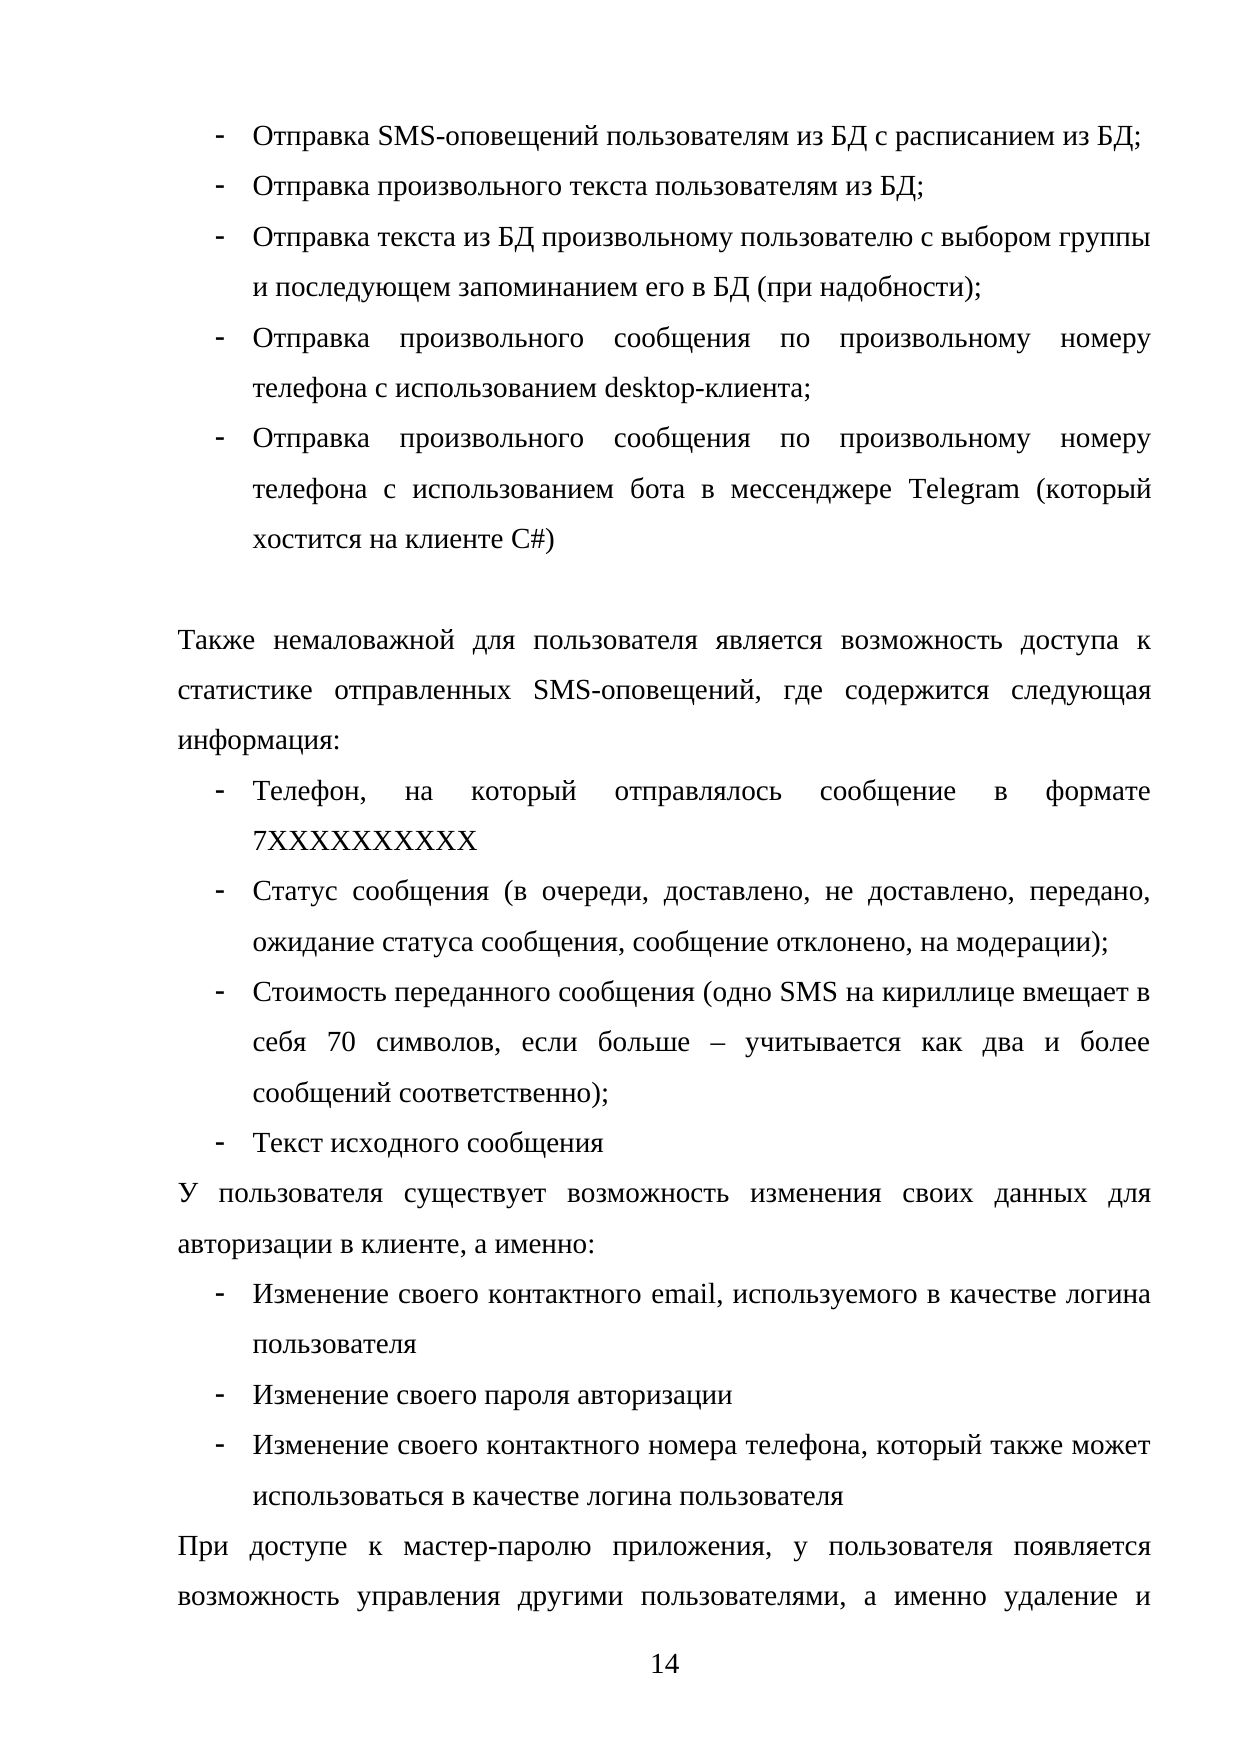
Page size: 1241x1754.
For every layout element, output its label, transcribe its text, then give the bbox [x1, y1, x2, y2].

list Стоимость переданного сообщения (одно SMS на кириллице вмещает в себя 70 символов, если больше – учитывается как два и более сообщений соответственно); [215, 974, 1152, 1108]
list Изменение своего контактного номера телефона, который также может использоваться в качестве логина пользователя [215, 1427, 1152, 1511]
list Отправка текста из БД произвольному пользователю с выбором группы и последующем запоминанием его в БД (при надобности); [215, 219, 1152, 303]
text Также немаловажной для пользователя является возможность доступа к статистике отправленных SMS-оповещений, где содержится следующая информация: [177, 622, 1152, 756]
list Отправка произвольного сообщения по произвольному номеру телефона с использованием бота в мессенджере Telegram (который хостится на клиенте C#) [215, 420, 1152, 555]
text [177, 1528, 1152, 1612]
list Изменение своего контактного email, используемого в качестве логина пользователя [215, 1276, 1152, 1360]
list Текст исходного сообщения [215, 1125, 1152, 1159]
list Отправка SMS-оповещений пользователям из БД с расписанием из БД; [215, 118, 1152, 152]
list Отправка произвольного текста пользователям из БД; [215, 168, 1152, 202]
text У пользователя существует возможность изменения своих данных для авторизации в клиенте, а именно: [177, 1176, 1152, 1259]
list Статус сообщения (в очереди, доставлено, не доставлено, передано, ожидание статуса сообщения, сообщение отклонено, на модерации); [215, 873, 1152, 957]
list Телефон, на который отправлялось сообщение в формате 7XXXXXXXXXX [215, 773, 1152, 857]
list Изменение своего пароля авторизации [215, 1377, 1152, 1411]
list Отправка произвольного сообщения по произвольному номеру телефона с использованием desktop-клиента; [215, 320, 1152, 404]
